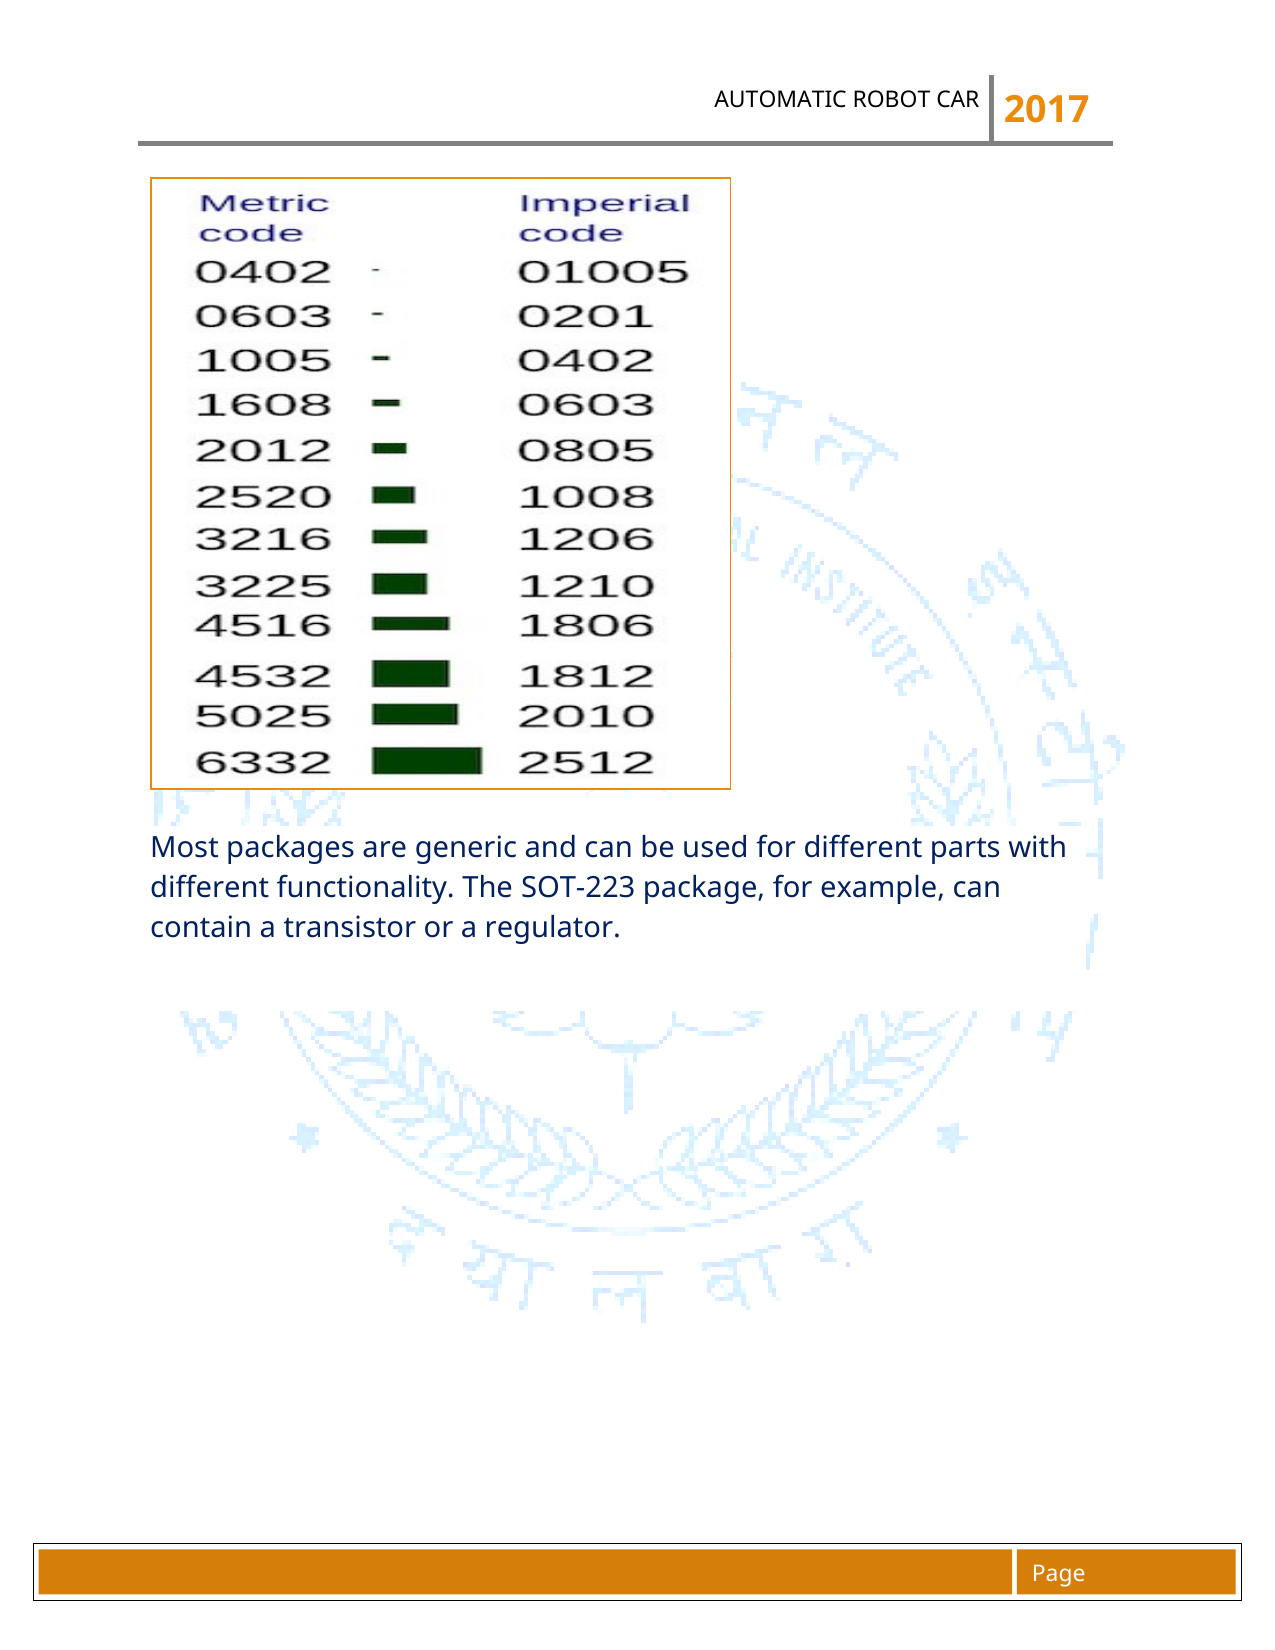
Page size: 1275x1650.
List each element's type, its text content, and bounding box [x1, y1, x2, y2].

picture [152, 179, 730, 788]
text Most packages are generic and can be used for different parts with different functionality. The SOT-223 package, for example, can contain a transistor or a regulator. [150, 826, 1086, 946]
